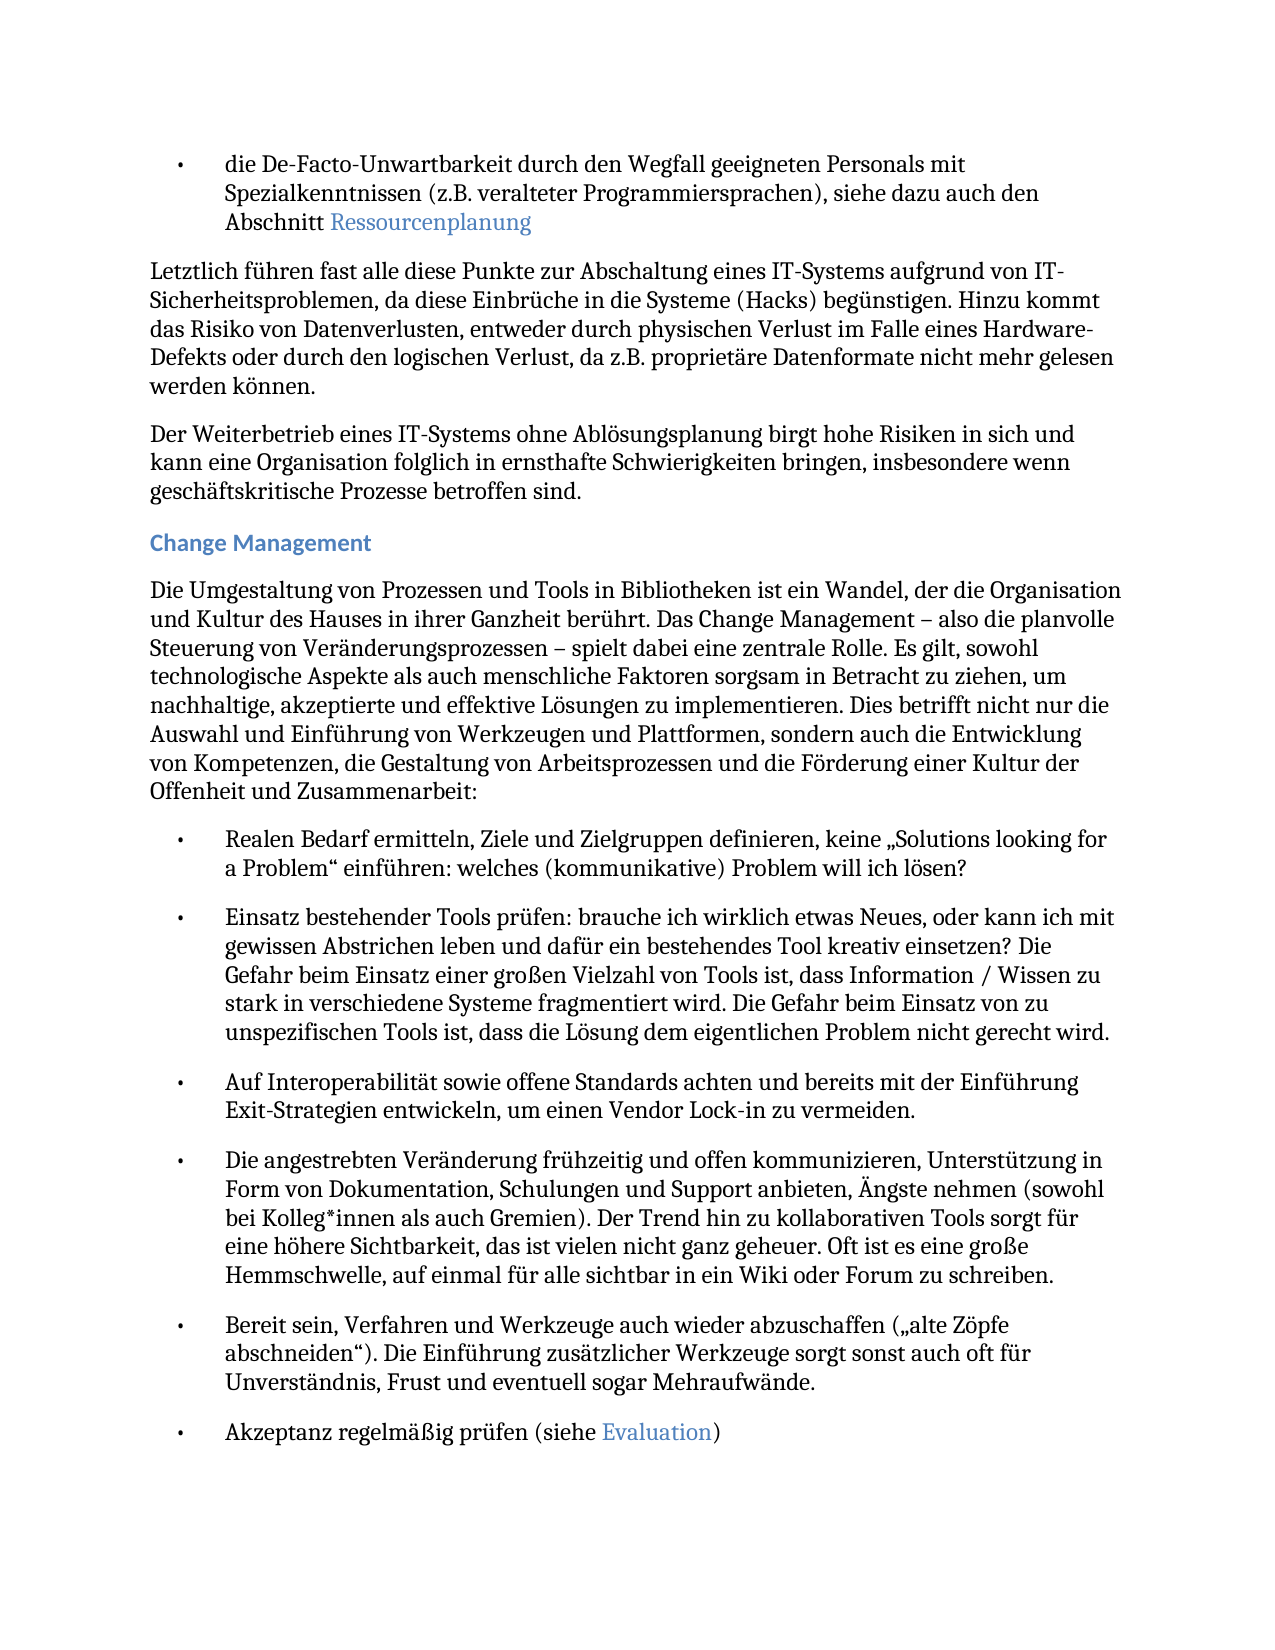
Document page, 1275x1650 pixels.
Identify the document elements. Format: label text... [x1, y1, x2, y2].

list Realen Bedarf ermitteln, Ziele und Zielgruppen definieren, keine „Solutions looking for a Problem“ einführen: welches (kommunikative) Problem will ich lösen? [175, 825, 1125, 882]
text Die Umgestaltung von Prozessen und Tools in Bibliotheken ist ein Wandel, der die Organisation und Kultur des Hauses in ihrer Ganzheit berührt. Das Change Management – also die planvolle Steuerung von Veränderungsprozessen – spielt dabei eine zentrale Rolle. Es gilt, sowohl technologische Aspekte als auch menschliche Faktoren sorgsam in Betracht zu ziehen, um nachhaltige, akzeptierte und effektive Lösungen zu implementieren. Dies betrifft nicht nur die Auswahl und Einführung von Werkzeugen und Plattformen, sondern auch die Entwicklung von Kompetenzen, die Gestaltung von Arbeitsprozessen und die Förderung einer Kultur der Offenheit und Zusammenarbeit: [150, 576, 1125, 806]
subtitle Change Management [150, 527, 1125, 557]
list Bereit sein, Verfahren und Werkzeuge auch wieder abzuschaffen („alte Zöpfe abschneiden“). Die Einführung zusätzlicher Werkzeuge sorgt sonst auch oft für Unverständnis, Frust und eventuell sogar Mehraufwände. [175, 1311, 1125, 1397]
list Die angestrebten Veränderung frühzeitig und offen kommunizieren, Unterstützung in Form von Dokumentation, Schulungen und Support anbieten, Ängste nehmen (sowohl bei Kolleg*innen als auch Gremien). Der Trend hin zu kollaborativen Tools sorgt für eine höhere Sichtbarkeit, das ist vielen nicht ganz geheuer. Oft ist es eine große Hemmschwelle, auf einmal für alle sichtbar in ein Wiki oder Forum zu schreiben. [175, 1146, 1125, 1290]
list Akzeptanz regelmäßig prüfen (siehe Evaluation) [175, 1418, 1125, 1446]
list Einsatz bestehender Tools prüfen: brauche ich wirklich etwas Neues, oder kann ich mit gewissen Abstrichen leben und dafür ein bestehendes Tool kreativ einsetzen? Die Gefahr beim Einsatz einer großen Vielzahl von Tools ist, dass Information / Wissen zu stark in verschiedene Systeme fragmentiert wird. Die Gefahr beim Einsatz von zu unspezifischen Tools ist, dass die Lösung dem eigentlichen Problem nicht gerecht wird. [175, 903, 1125, 1047]
list die De-Facto-Unwartbarkeit durch den Wegfall geeigneten Personals mit Spezialkenntnissen (z.B. veralteter Programmiersprachen), siehe dazu auch den Abschnitt Ressourcenplanung [175, 150, 1125, 236]
list Auf Interoperabilität sowie offene Standards achten und bereits mit der Einführung Exit-Strategien entwickeln, um einen Vendor Lock-in zu vermeiden. [175, 1068, 1125, 1125]
text Letztlich führen fast alle diese Punkte zur Abschaltung eines IT-Systems aufgrund von IT-Sicherheitsproblemen, da diese Einbrüche in die Systeme (Hacks) begünstigen. Hinzu kommt das Risiko von Datenverlusten, entweder durch physischen Verlust im Falle eines Hardware-Defekts oder durch den logischen Verlust, da z.B. proprietäre Datenformate nicht mehr gelesen werden können. [150, 257, 1125, 401]
text Der Weiterbetrieb eines IT-Systems ohne Ablösungsplanung birgt hohe Risiken in sich und kann eine Organisation folglich in ernsthafte Schwierigkeiten bringen, insbesondere wenn geschäftskritische Prozesse betroffen sind. [150, 419, 1125, 506]
